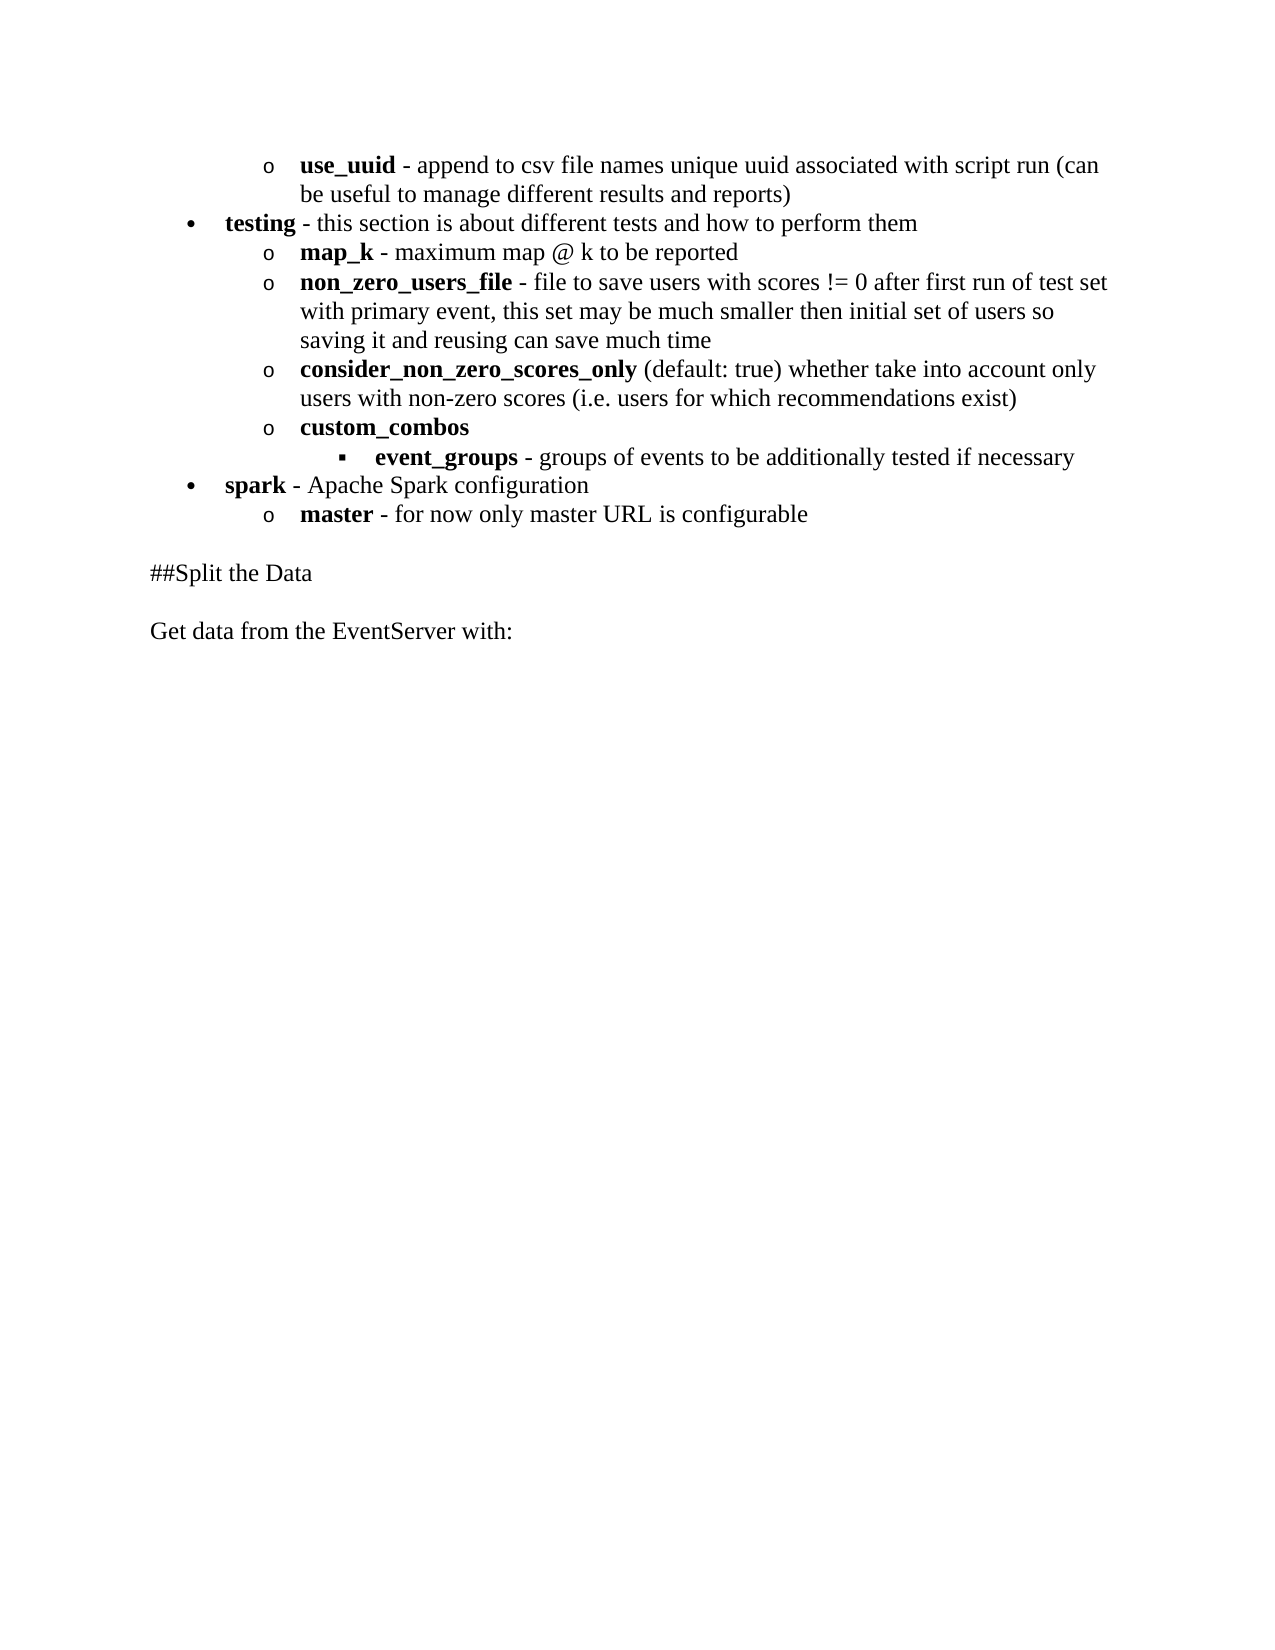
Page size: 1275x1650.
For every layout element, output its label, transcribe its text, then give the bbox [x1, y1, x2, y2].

list use_uuid - append to csv file names unique uuid associated with script run (can be useful to manage different results and reports) [262, 150, 1125, 208]
list consider_non_zero_scores_only (default: true) whether take into account only users with non-zero scores (i.e. users for which recommendations exist) [262, 354, 1125, 412]
list spark - Apache Spark configuration [187, 470, 1125, 499]
text Get data from the EventServer with: [150, 616, 1125, 644]
list master - for now only master URL is configurable [262, 499, 1125, 529]
list event_groups - groups of events to be additionally tested if necessary [337, 442, 1125, 470]
text ##Split the Data [150, 558, 1125, 587]
list custom_combos [262, 412, 1125, 442]
list map_k - maximum map @ k to be reported [262, 237, 1125, 267]
list non_zero_users_file - file to save users with scores != 0 after first run of test set with primary event, this set may be much smaller then initial set of users so saving it and reusing can save much time [262, 267, 1125, 354]
list testing - this section is about different tests and how to perform them [187, 208, 1125, 237]
